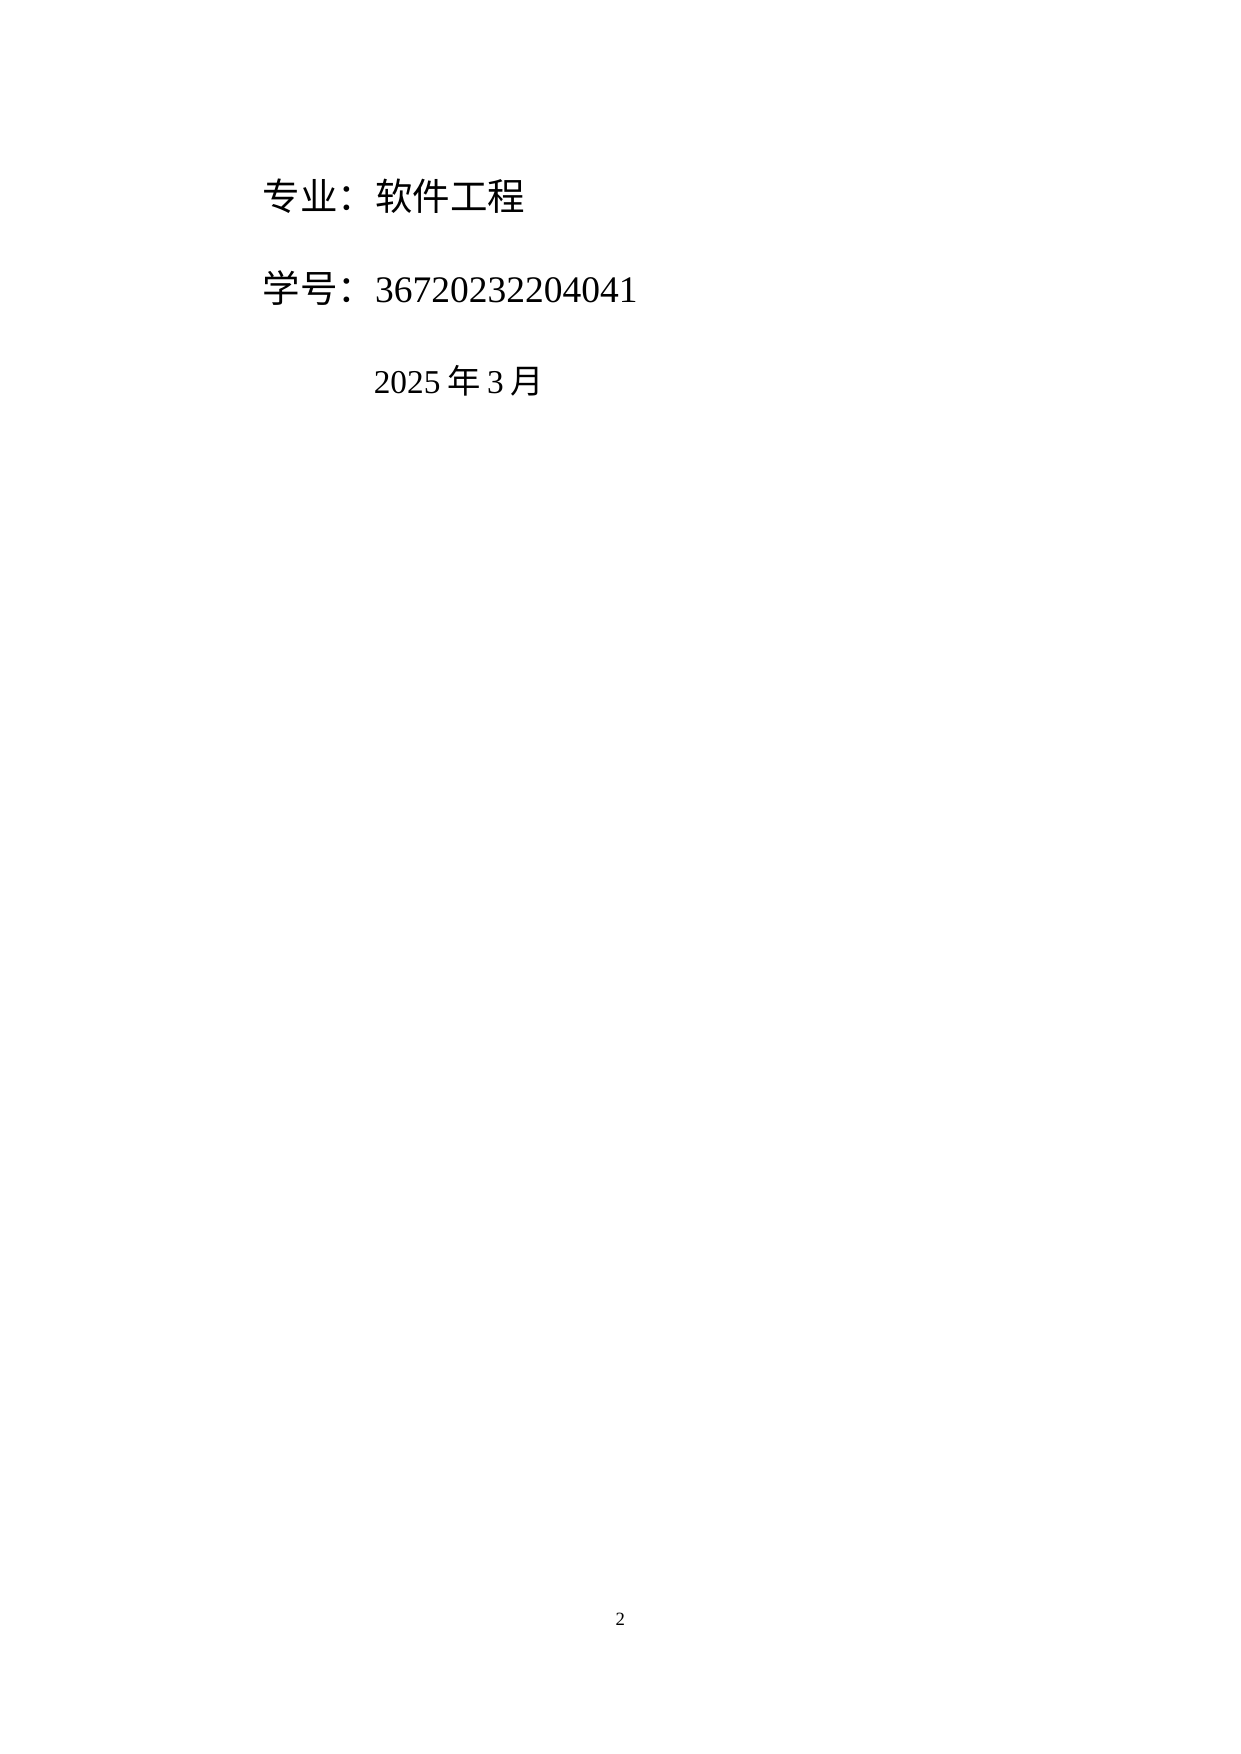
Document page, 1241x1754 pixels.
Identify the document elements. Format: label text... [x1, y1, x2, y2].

text 学号：36720232204041 [187, 254, 1053, 319]
text 专业：软件工程 [187, 162, 1053, 227]
text 2025年3月 [187, 346, 1053, 411]
